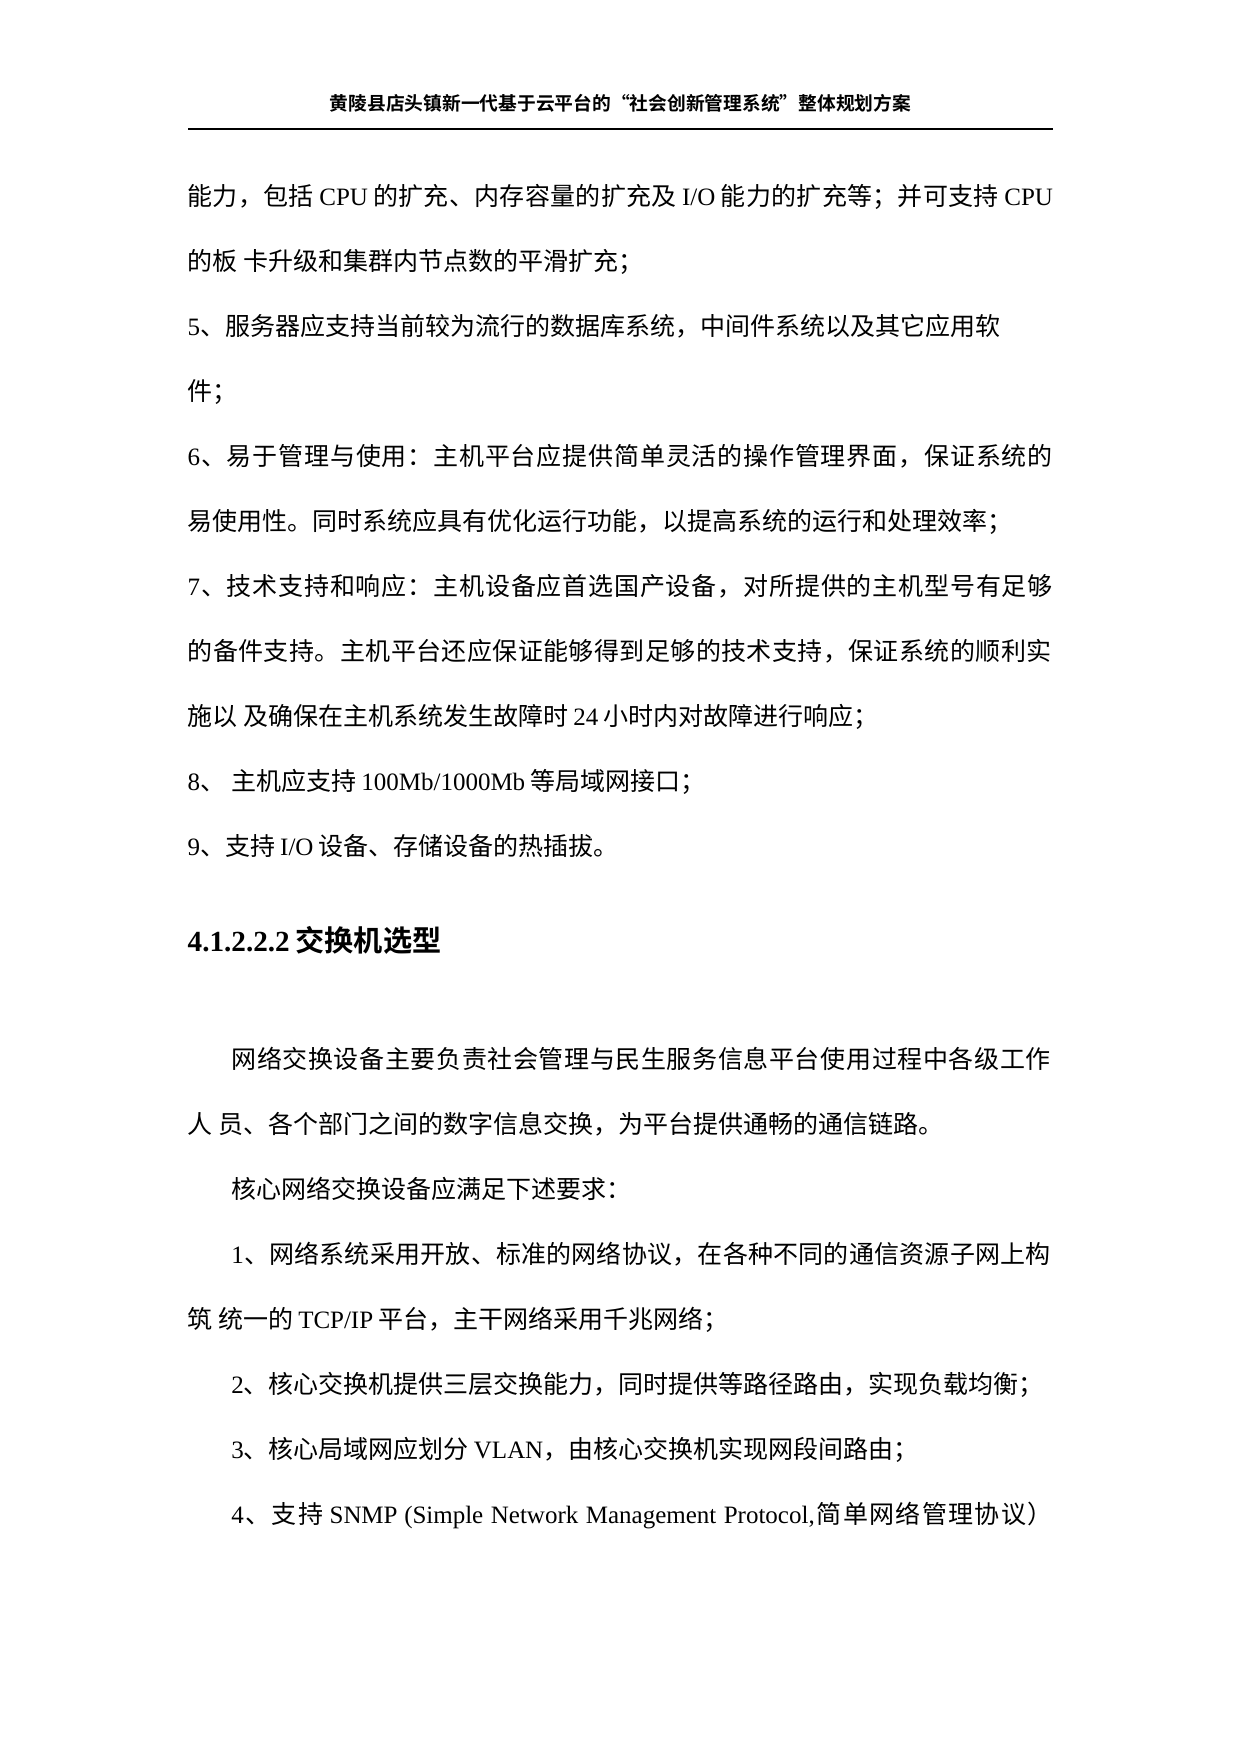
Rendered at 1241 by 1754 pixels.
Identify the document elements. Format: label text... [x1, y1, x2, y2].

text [187, 1480, 1053, 1545]
text 3、核心局域网应划分VLAN，由核心交换机实现网段间路由； [187, 1415, 1053, 1480]
list 主机应支持100Mb/1000Mb等局域网接口； [187, 747, 1053, 812]
text 1、网络系统采用开放、标准的网络协议，在各种不同的通信资源子网上构筑 统一的TCP/IP平台，主干网络采用千兆网络； [187, 1220, 1053, 1350]
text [187, 162, 1053, 292]
text 7、技术支持和响应：主机设备应首选国产设备，对所提供的主机型号有足够 的备件支持。主机平台还应保证能够得到足够的技术支持，保证系统的顺利实施以 及确保在主机系统发生故障时24小时内对故障进行响应； [187, 552, 1053, 747]
subtitle 4.1.2.2.2交换机选型 [187, 906, 1053, 971]
text 核心网络交换设备应满足下述要求： [187, 1155, 1053, 1220]
text 件； [187, 357, 1053, 422]
text 6、易于管理与使用：主机平台应提供简单灵活的操作管理界面，保证系统的 易使用性。同时系统应具有优化运行功能，以提高系统的运行和处理效率； [187, 422, 1053, 552]
text 5、服务器应支持当前较为流行的数据库系统，中间件系统以及其它应用软 [187, 292, 1053, 357]
text 9、支持I/O设备、存储设备的热插拔。 [187, 812, 1053, 877]
text 2、核心交换机提供三层交换能力，同时提供等路径路由，实现负载均衡； [187, 1350, 1053, 1415]
text 网络交换设备主要负责社会管理与民生服务信息平台使用过程中各级工作人 员、各个部门之间的数字信息交换，为平台提供通畅的通信链路。 [187, 1025, 1053, 1155]
